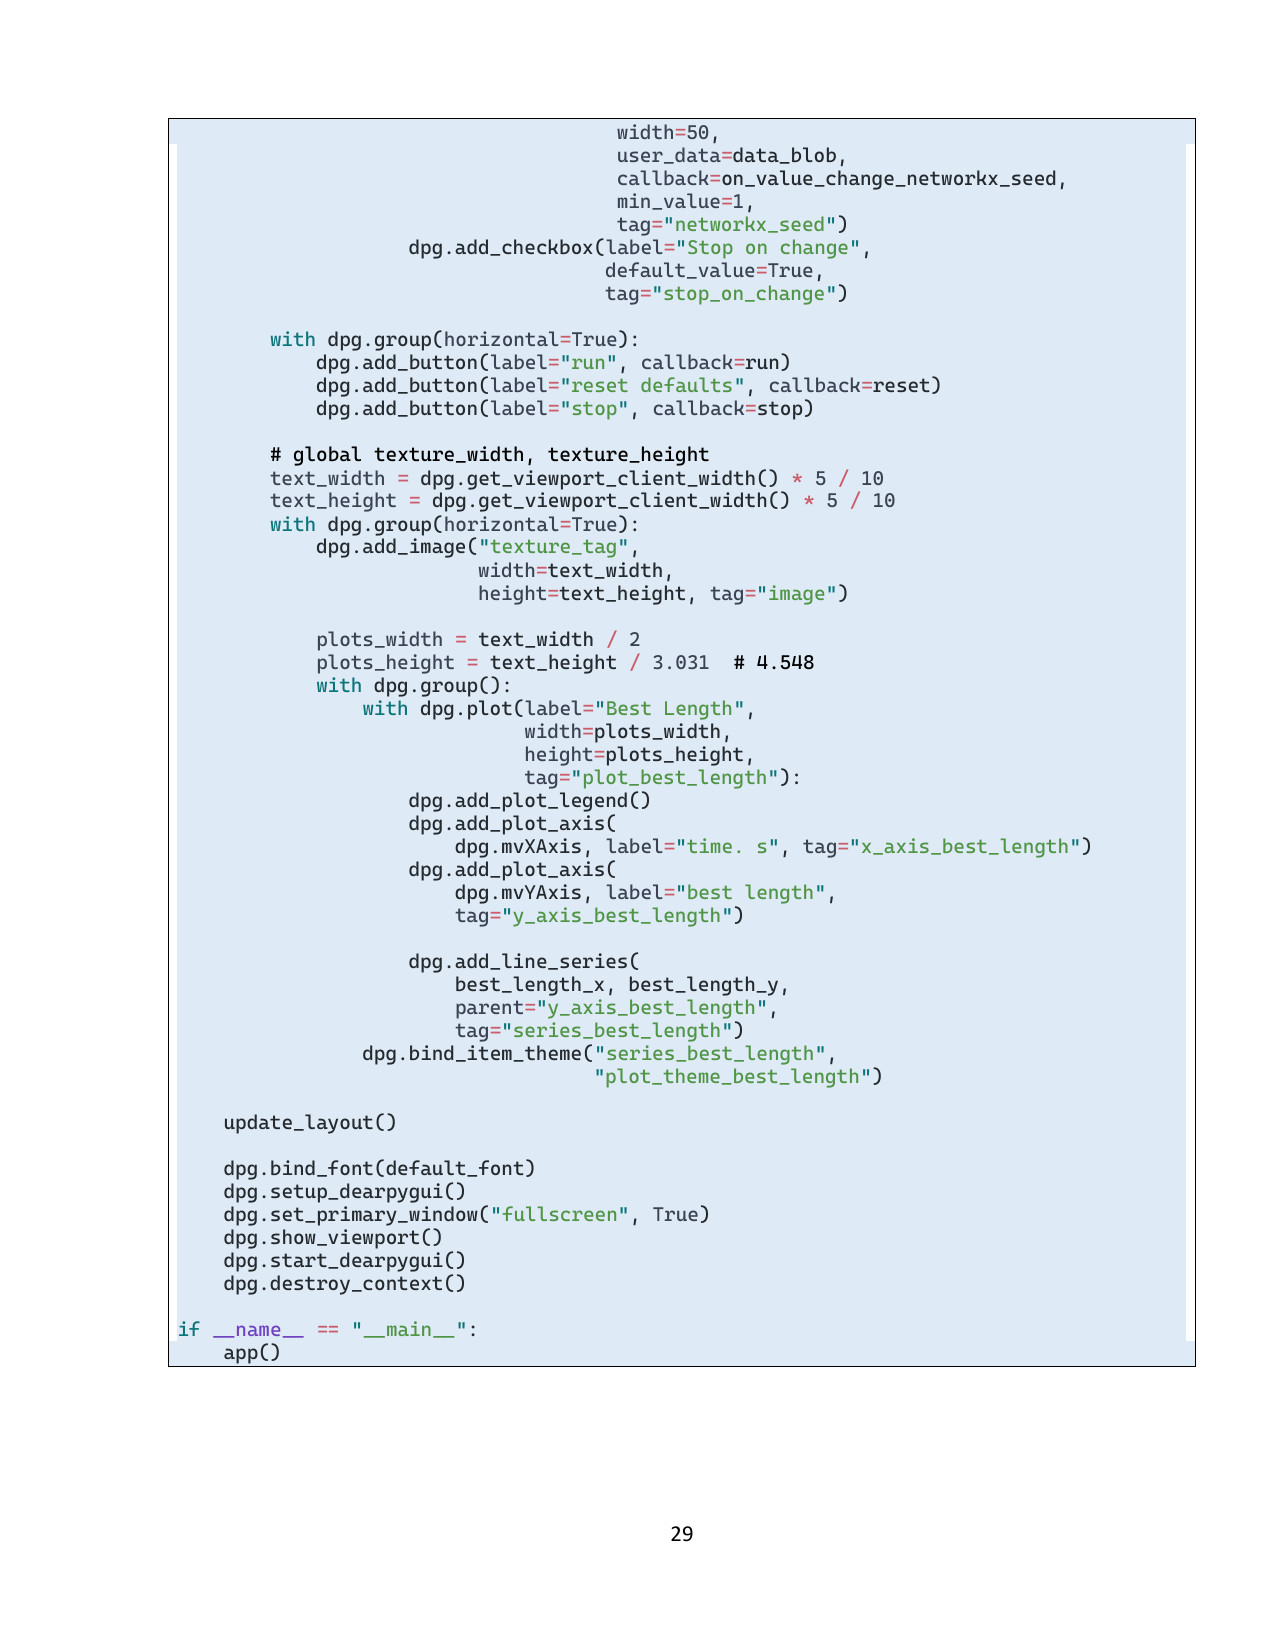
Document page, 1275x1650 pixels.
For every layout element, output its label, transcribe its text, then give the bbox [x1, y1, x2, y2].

text width=plots_width, [177, 720, 1186, 743]
text "plot_theme_best_length") [177, 1065, 1186, 1088]
text tag="y_axis_best_length") [177, 904, 1186, 927]
text dpg.set_primary_window("fullscreen", True) [177, 1203, 1186, 1226]
text dpg.add_image("texture_tag", [177, 536, 1186, 559]
text plots_height = text_height / 3.031 # 4.548 [177, 651, 1186, 674]
text width=50, [169, 119, 1195, 144]
text best_length_x, best_length_y, [177, 973, 1186, 996]
text default_value=True, [177, 259, 1186, 282]
text text_height = dpg.get_viewport_client_width() * 5 / 10 [177, 489, 1186, 513]
text with dpg.group(horizontal=True): [177, 328, 1186, 351]
text dpg.add_plot_legend() [177, 789, 1186, 812]
text dpg.bind_font(default_font) [177, 1157, 1186, 1180]
text # global texture_width, texture_height [177, 443, 1186, 467]
text tag="networkx_seed") [177, 213, 1186, 236]
text with dpg.plot(label="Best Length", [177, 697, 1186, 720]
text dpg.add_button(label="reset defaults", callback=reset) [177, 374, 1186, 397]
text dpg.add_line_series( [177, 950, 1186, 973]
text width=text_width, [177, 559, 1186, 582]
text dpg.start_dearpygui() [177, 1249, 1186, 1272]
text callback=on_value_change_networkx_seed, [177, 167, 1186, 190]
text tag="series_best_length") [177, 1019, 1186, 1042]
text user_data=data_blob, [177, 144, 1186, 167]
text height=plots_height, [177, 743, 1186, 766]
text if __name__ == "__main__": [177, 1318, 1186, 1338]
text dpg.mvXAxis, label="time. s", tag="x_axis_best_length") [177, 835, 1186, 858]
text height=text_height, tag="image") [177, 582, 1186, 605]
text dpg.add_button(label="run", callback=run) [177, 351, 1186, 374]
text plots_width = text_width / 2 [177, 628, 1186, 651]
text with dpg.group(): [177, 674, 1186, 697]
text with dpg.group(horizontal=True): [177, 513, 1186, 536]
text dpg.add_plot_axis( [177, 812, 1186, 835]
text dpg.add_checkbox(label="Stop on change", [177, 236, 1186, 259]
text dpg.destroy_context() [177, 1272, 1186, 1295]
text tag="stop_on_change") [177, 282, 1186, 305]
text min_value=1, [177, 190, 1186, 213]
text parent="y_axis_best_length", [177, 996, 1186, 1019]
text dpg.add_button(label="stop", callback=stop) [177, 397, 1186, 421]
text dpg.bind_item_theme("series_best_length", [177, 1042, 1186, 1065]
text dpg.add_plot_axis( [177, 858, 1186, 881]
text dpg.show_viewport() [177, 1226, 1186, 1249]
text dpg.setup_dearpygui() [177, 1180, 1186, 1203]
text app() [169, 1338, 1195, 1366]
text update_layout() [177, 1111, 1186, 1134]
text tag="plot_best_length"): [177, 766, 1186, 789]
text dpg.mvYAxis, label="best length", [177, 881, 1186, 904]
text text_width = dpg.get_viewport_client_width() * 5 / 10 [177, 467, 1186, 489]
